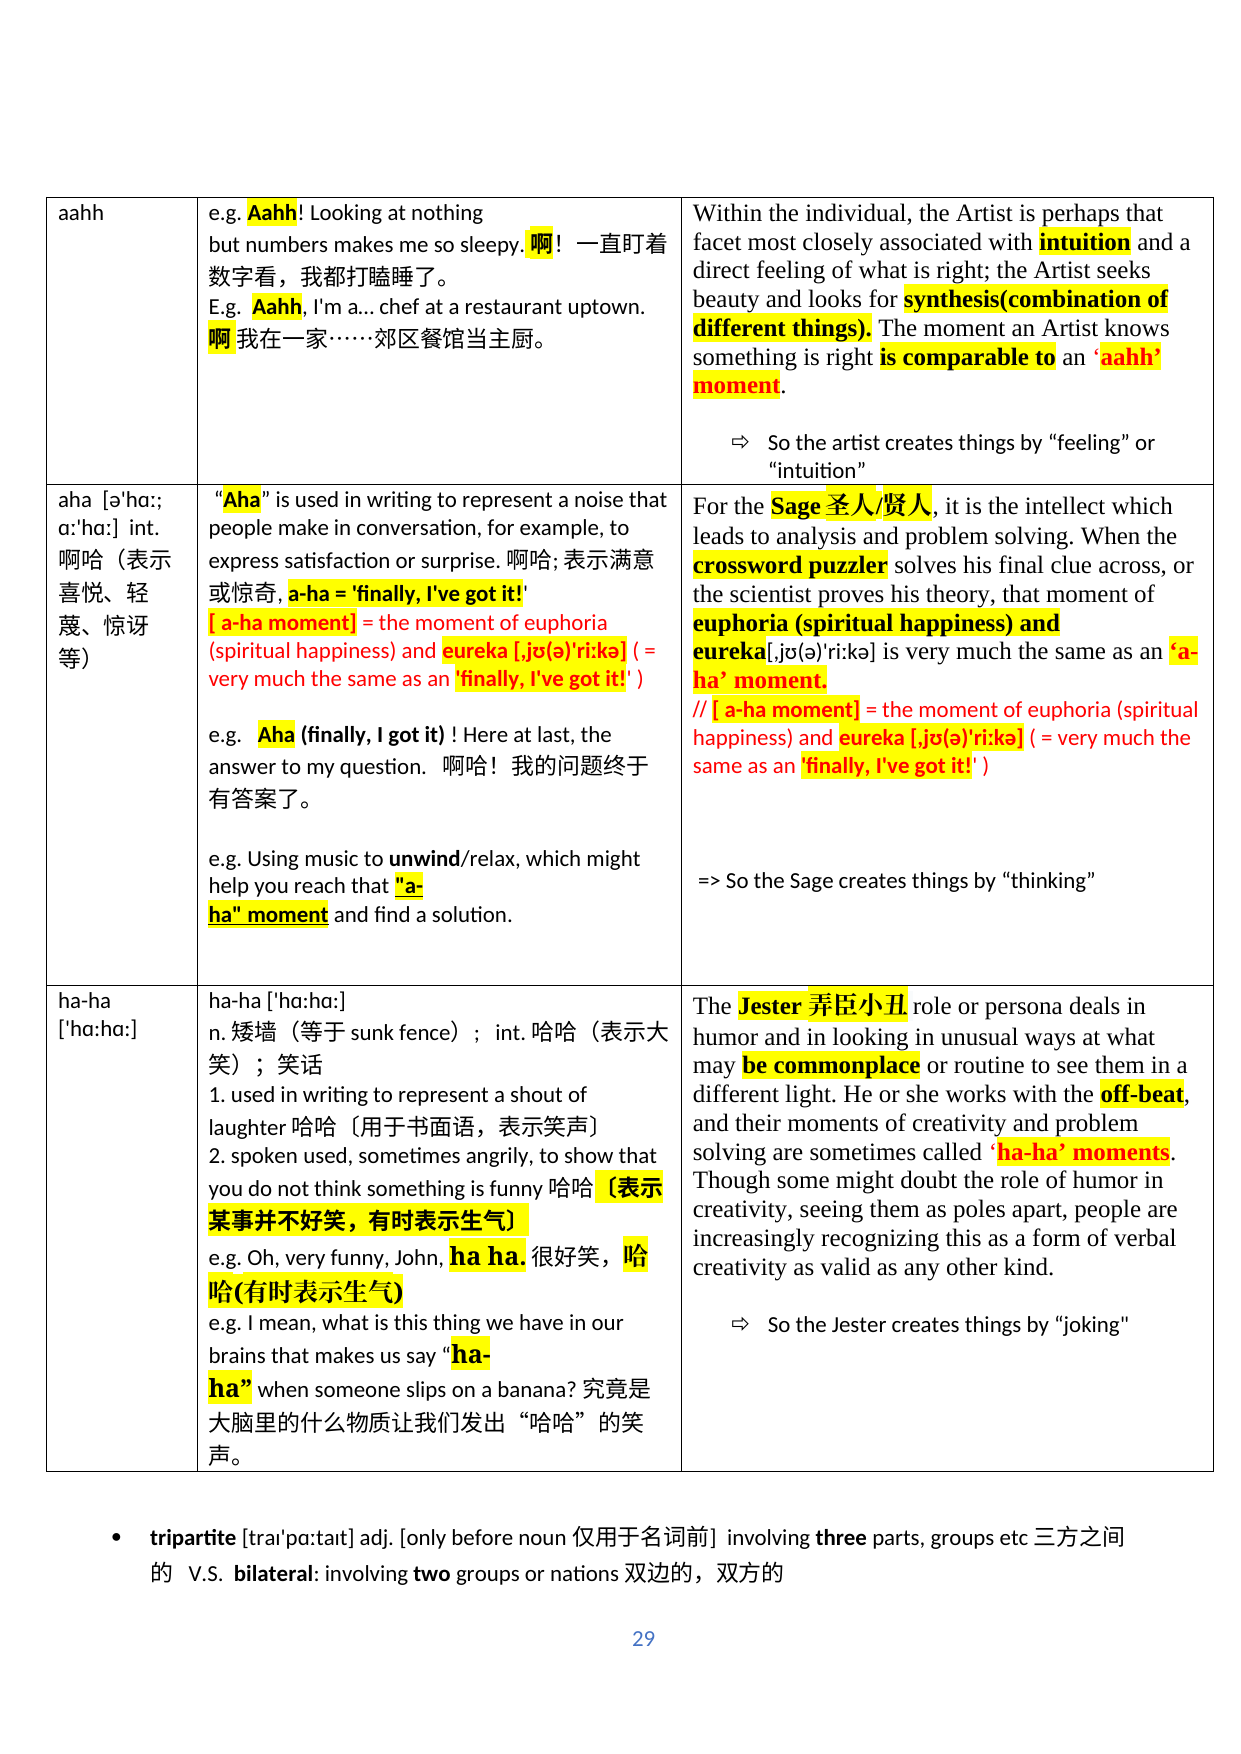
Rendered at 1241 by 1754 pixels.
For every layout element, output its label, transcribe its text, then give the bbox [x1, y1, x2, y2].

table_cell ha-ha ['hɑ:hɑ:] [47, 986, 197, 1471]
table_cell aha [ə'hɑː; ɑː'hɑː] int. 啊哈（表示喜悦、轻蔑、惊讶等） [47, 485, 197, 985]
table_cell For the Sage圣人/贤人, it is the intellect which leads to analysis and problem solving. When the crossword puzzler solves his final clue across, or the scientist proves his theory, that moment of euphoria (spiritual happiness) and eureka[,jʊ(ə)'riːkə] is very much the same as an ‘a-ha’ moment. // [ a-ha moment] = the moment of euphoria (spiritual happiness) and eureka [,jʊ(ə)'riːkə] ( = very much the same as an 'finally, I've got it!' ) => So the Sage creates things by “thinking” [682, 485, 1213, 985]
table_cell “Aha” is used in writing to represent a noise that people make in conversation, for example, to express satisfaction or surprise. 啊哈; 表示满意或惊奇, a-ha = 'finally, I've got it!' [ a-ha moment] = the moment of euphoria (spiritual happiness) and eureka [,jʊ(ə)'riːkə] ( = very much the same as an 'finally, I've got it!' ) e.g. Aha (finally, I got it) ! Here at last, the answer to my question. 啊哈！我的问题终于有答案了。 e.g. Using music to unwind/relax, which might help you reach that "a-ha" moment and find a solution. [198, 485, 681, 985]
table_header Within the individual, the Artist is perhaps that facet most closely associated with intuition and a direct feeling of what is right; the Artist seeks beauty and looks for synthesis(combination of different things). The moment an Artist knows something is right is comparable to an ‘aahh’ moment. So the artist creates things by “feeling” or “intuition” [682, 198, 1213, 484]
table_cell The Jester 弄臣小丑 role or persona deals in humor and in looking in unusual ways at what may be commonplace or routine to see them in a different light. He or she works with the off-beat, and their moments of creativity and problem solving are sometimes called ‘ha-ha’ moments. Though some might doubt the role of humor in creativity, seeing them as poles apart, people are increasingly recognizing this as a form of verbal creativity as valid as any other kind. So the Jester creates things by “joking" [682, 986, 1213, 1471]
table_header e.g. Aahh! Looking at nothing but numbers makes me so sleepy. 啊！一直盯着数字看，我都打瞌睡了。 E.g. Aahh, I'm a… chef at a restaurant uptown. 啊 我在一家……郊区餐馆当主厨。 [198, 198, 681, 484]
list tripartite [traɪ'pɑːtaɪt] adj. [only before noun 仅用于名词前] involving three parts, groups etc 三方之间的 V.S. bilateral: involving two groups or nations 双边的，双方的 [112, 1519, 1137, 1588]
table_cell ha-ha ['hɑ:hɑ:] n. 矮墙（等于sunk fence）; int. 哈哈（表示大笑）；笑话 1. used in writing to represent a shout of laughter 哈哈〔用于书面语，表示笑声〕 2. spoken used, sometimes angrily, to show that you do not think something is funny 哈哈〔表示某事并不好笑，有时表示生气〕 e.g. Oh, very funny, John, ha ha. 很好笑，哈哈(有时表示生气) e.g. I mean, what is this thing we have in our brains that makes us say “ha-ha” when someone slips on a banana? 究竟是大脑里的什么物质让我们发出“哈哈”的笑声。 [198, 986, 681, 1471]
table_header aahh [47, 198, 197, 484]
